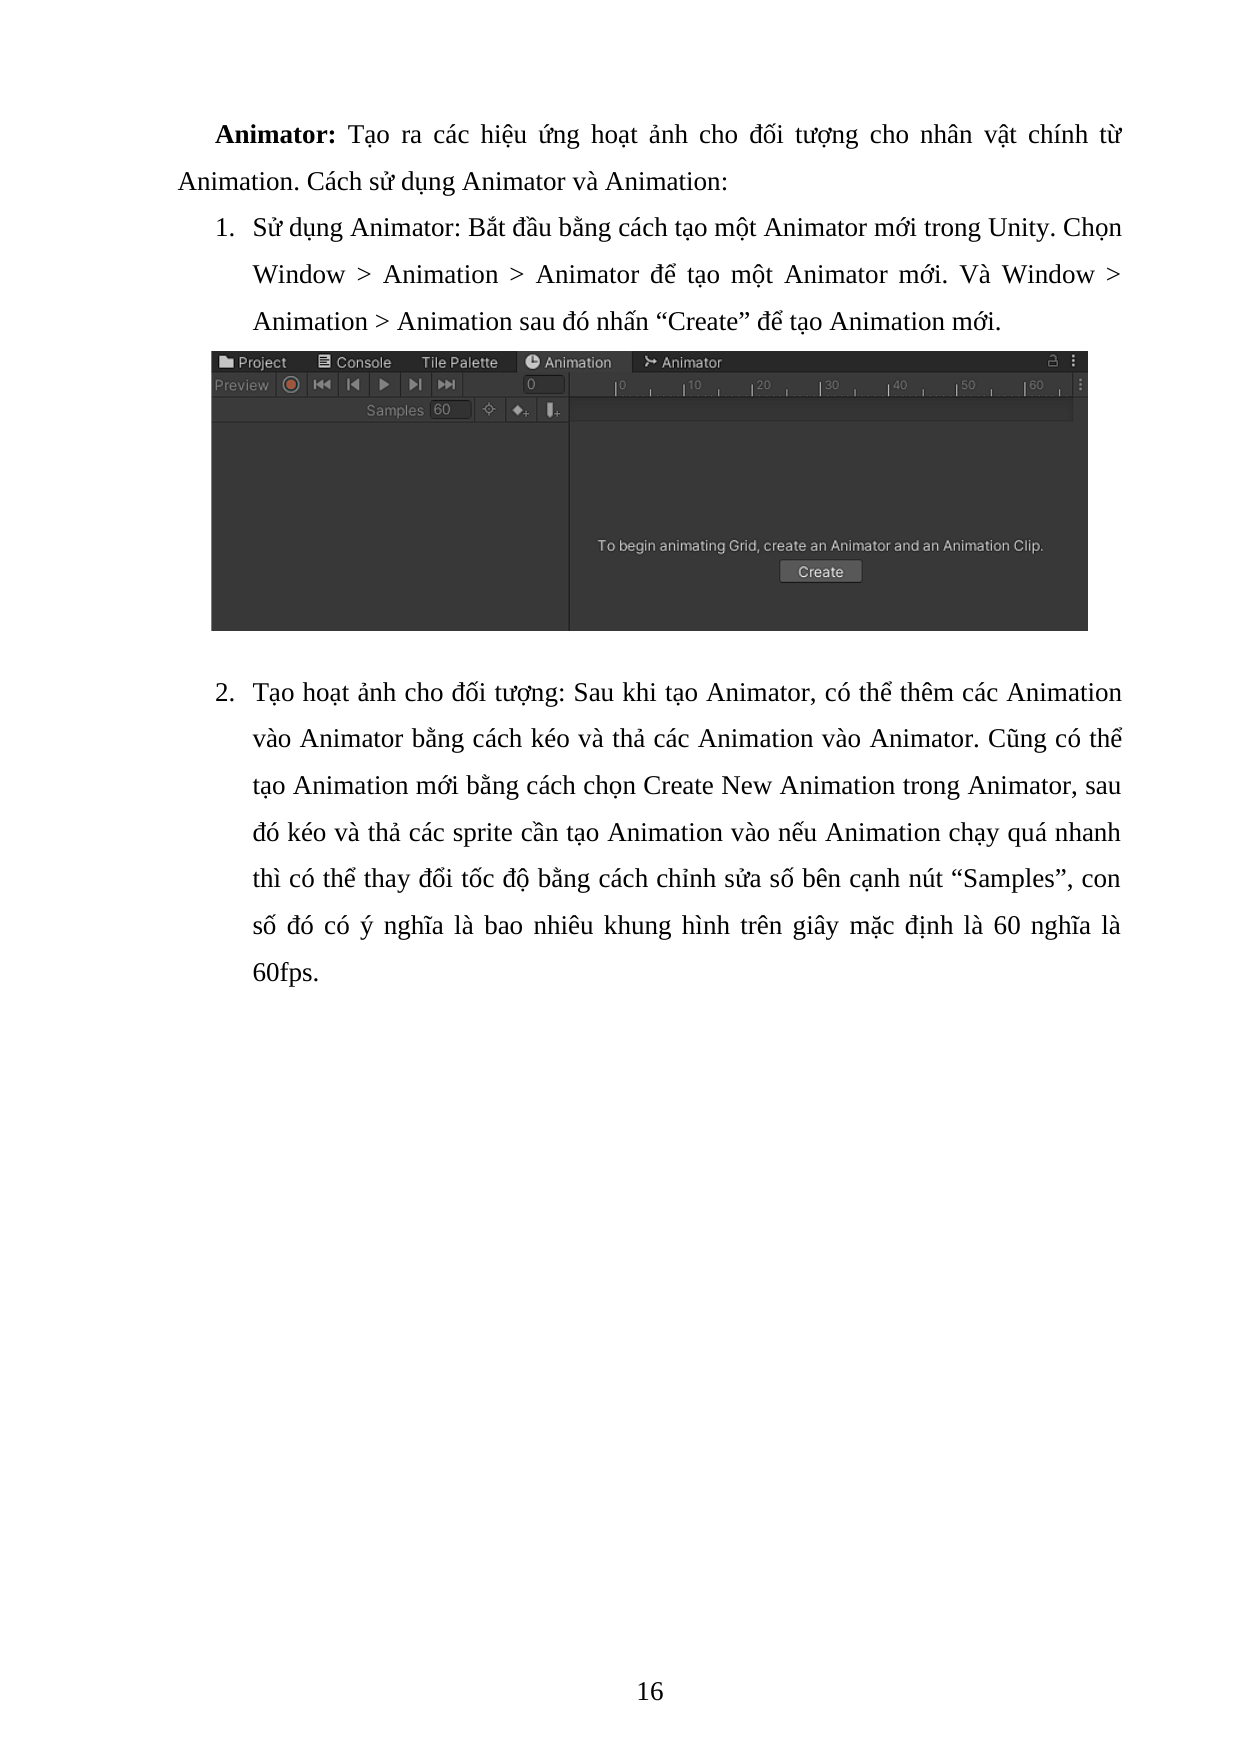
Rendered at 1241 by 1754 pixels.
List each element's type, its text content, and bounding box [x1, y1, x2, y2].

list Sử dụng Animator: Bắt đầu bằng cách tạo một Animator mới trong Unity. Chọn Window > Animation > Animator để tạo một Animator mới. Và Window > Animation > Animation sau đó nhấn “Create” để tạo Animation mới. [215, 211, 1122, 336]
picture [211, 351, 1088, 631]
list Tạo hoạt ảnh cho đối tượng: Sau khi tạo Animator, có thể thêm các Animation vào Animator bằng cách kéo và thả các Animation vào Animator. Cũng có thể tạo Animation mới bằng cách chọn Create New Animation trong Animator, sau đó kéo và thả các sprite cần tạo Animation vào nếu Animation chạy quá nhanh thì có thể thay đổi tốc độ bằng cách chỉnh sửa số bên cạnh nút “Samples”, con số đó có ý nghĩa là bao nhiêu khung hình trên giây mặc định là 60 nghĩa là 60fps. [215, 676, 1122, 987]
text Animator: Tạo ra các hiệu ứng hoạt ảnh cho đối tượng cho nhân vật chính từ Animation. Cách sử dụng Animator và Animation: [177, 118, 1122, 196]
